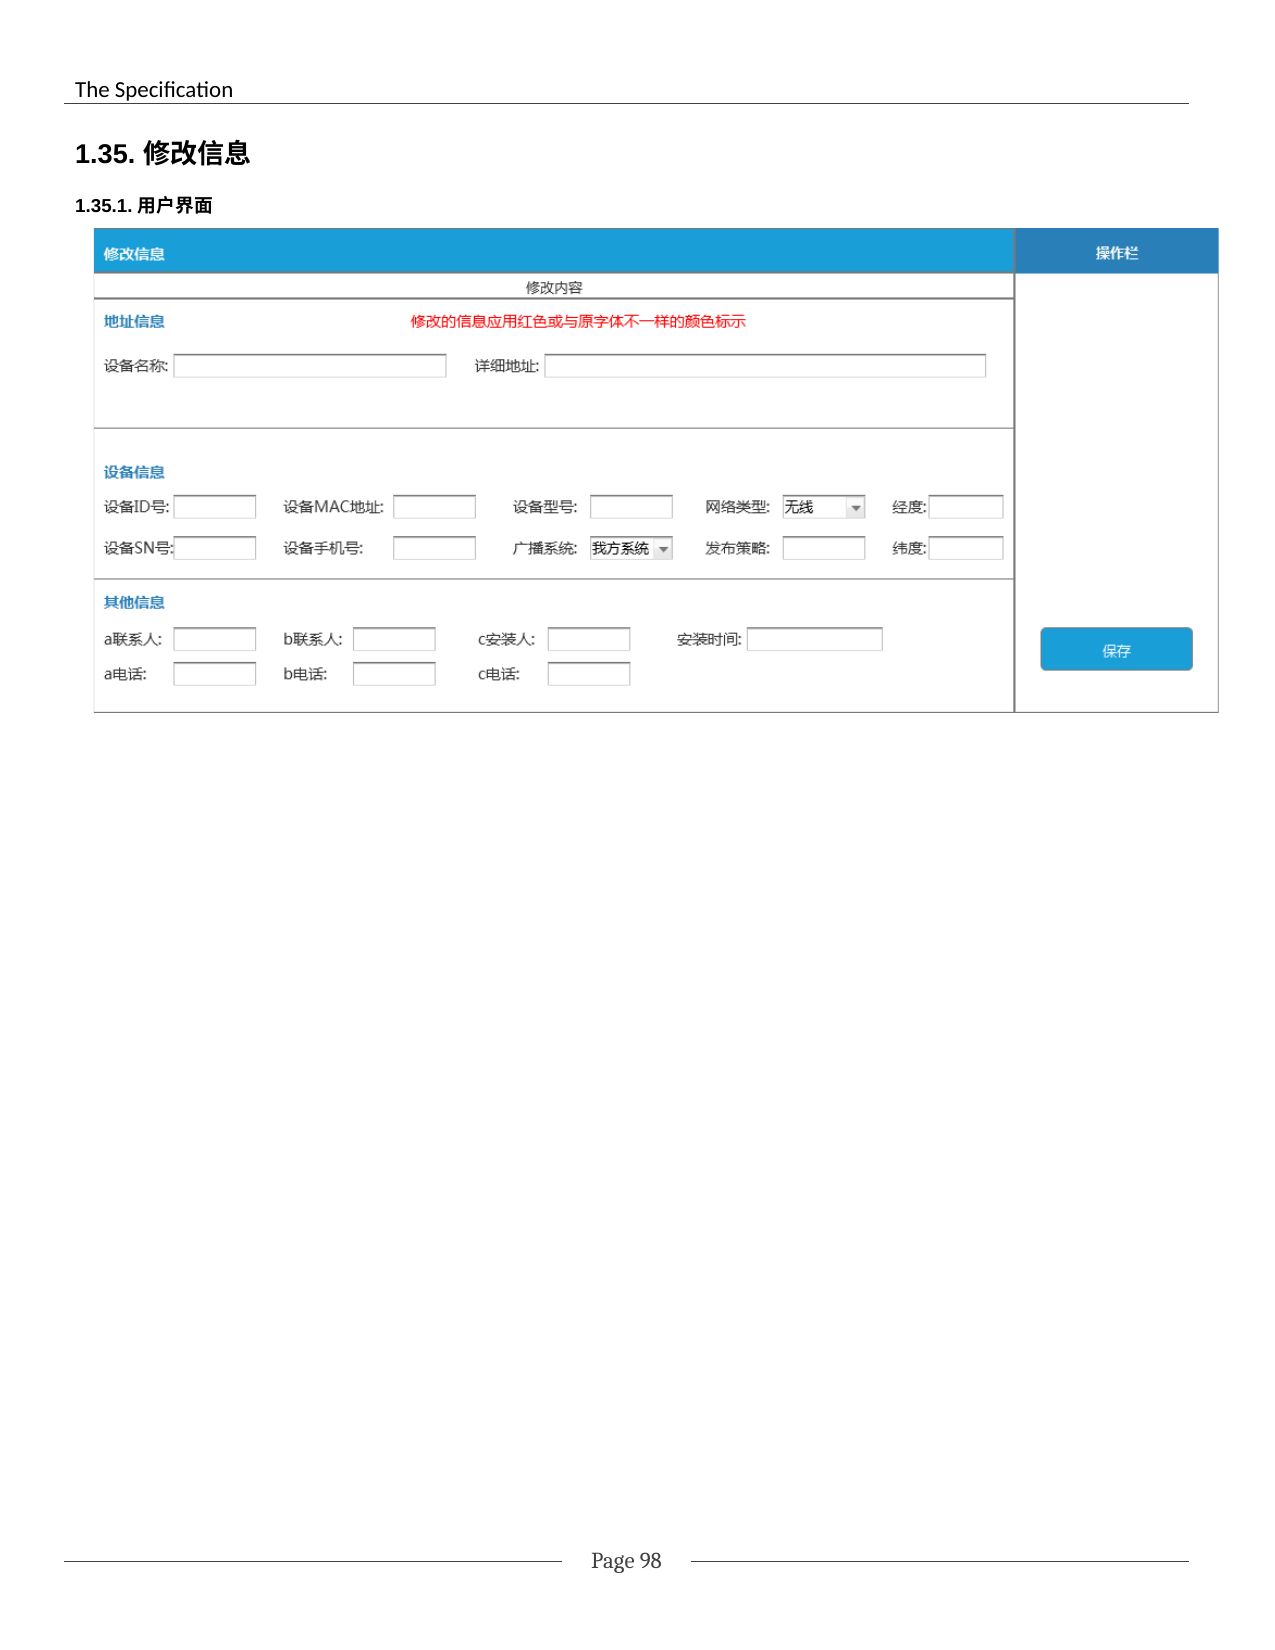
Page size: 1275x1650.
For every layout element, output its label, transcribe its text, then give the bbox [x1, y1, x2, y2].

subtitle 修改信息 [75, 138, 1200, 169]
subtitle 用户界面 [75, 194, 1200, 216]
